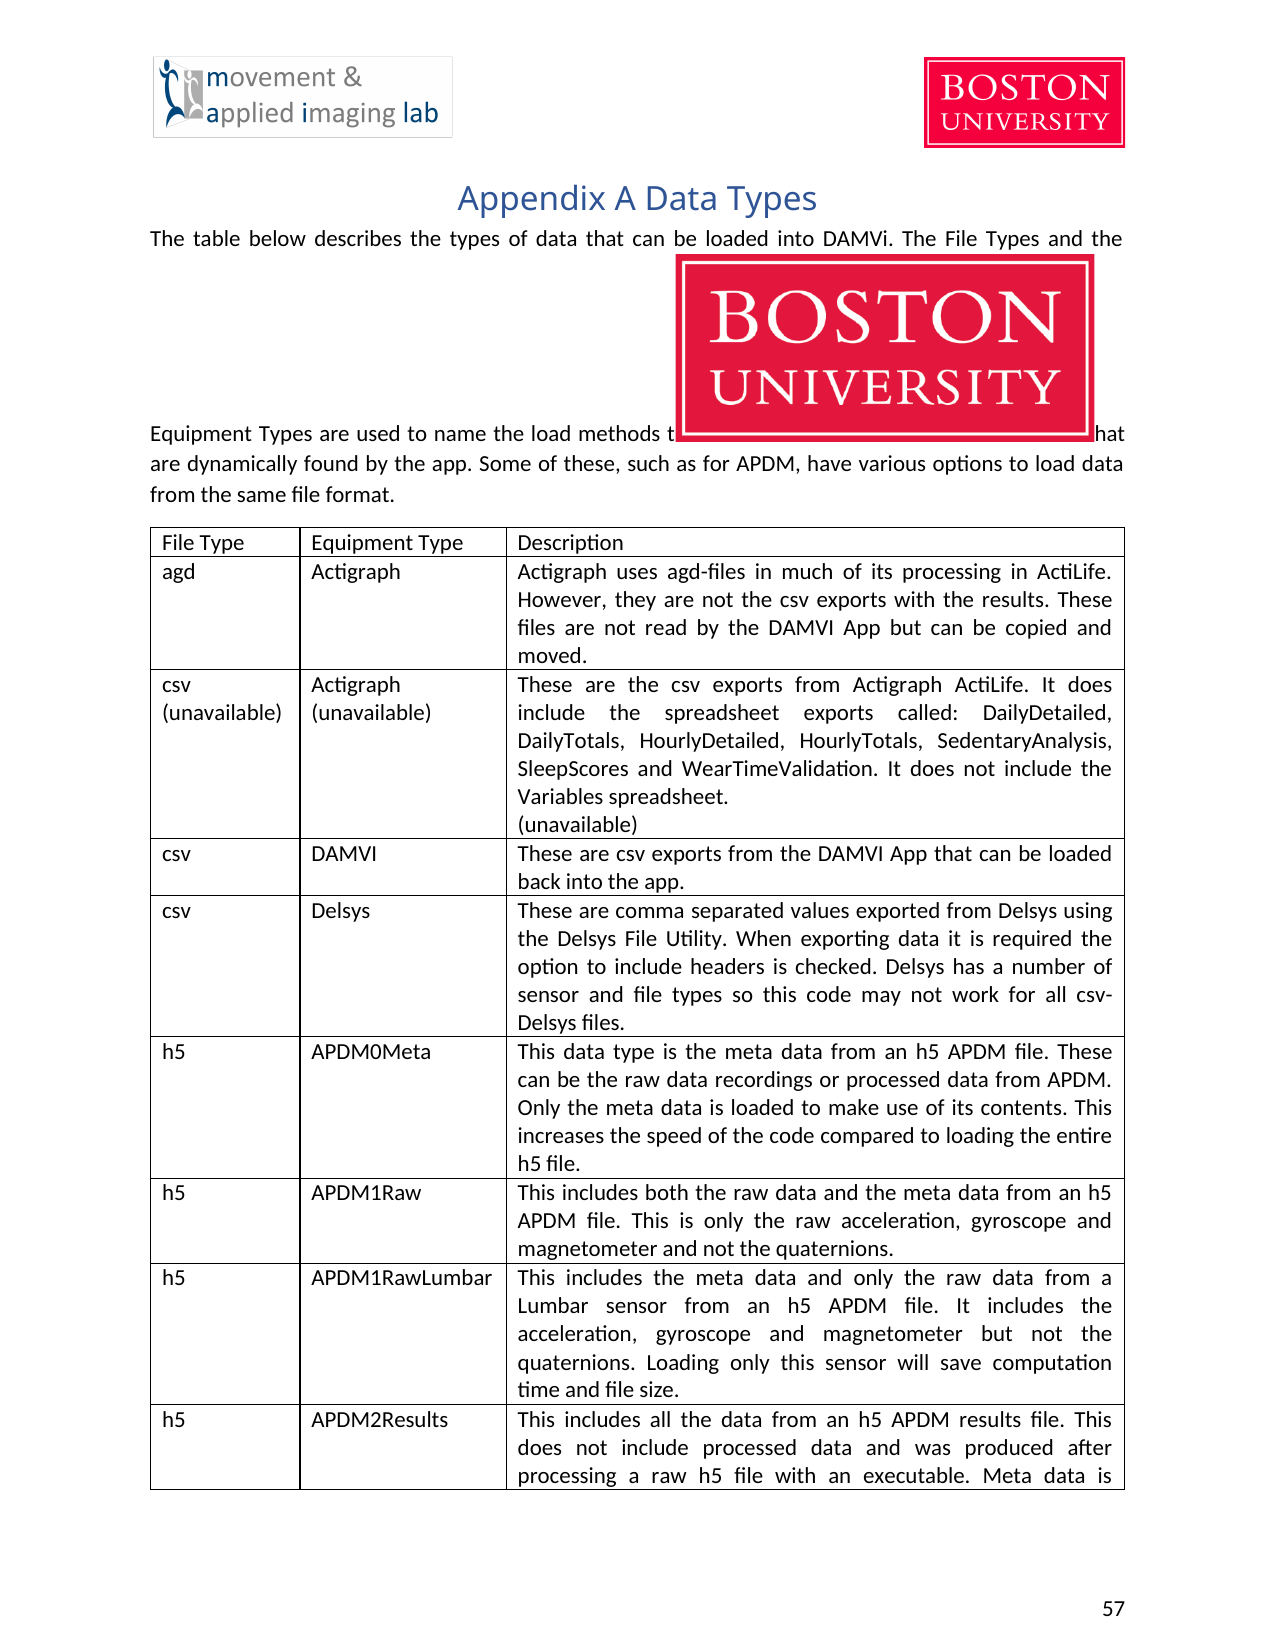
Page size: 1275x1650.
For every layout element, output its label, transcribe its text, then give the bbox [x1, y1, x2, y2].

table_cell This includes both the raw data and the meta data from an h5 APDM file. This is only the raw acceleration, gyroscope and magnetometer and not the quaternions. [507, 1179, 1124, 1262]
picture [924, 57, 1125, 148]
table_cell APDM1RawLumbar [301, 1264, 506, 1404]
table_cell Delsys [301, 896, 506, 1036]
table_cell h5 [151, 1264, 299, 1404]
table_cell csv [151, 896, 299, 1036]
picture [675, 254, 1095, 442]
table_cell DAMVI [301, 839, 506, 895]
table_header File Type [151, 528, 299, 556]
table_cell h5 [151, 1179, 299, 1262]
table_cell This includes the meta data and only the raw data from a Lumbar sensor from an h5 APDM file. It includes the acceleration, gyroscope and magnetometer but not the quaternions. Loading only this sensor will save computation time and file size. [507, 1264, 1124, 1404]
picture [153, 50, 462, 148]
table_cell Actigraph (unavailable) [301, 670, 506, 838]
table_cell Actigraph [301, 557, 506, 669]
subtitle Appendix A Data Types [150, 175, 1125, 220]
table_cell These are csv exports from the DAMVI App that can be loaded back into the app. [507, 839, 1124, 895]
table_header Description [507, 528, 1124, 556]
table_cell APDM2Results [301, 1405, 506, 1489]
table_cell Actigraph uses agd-files in much of its processing in ActiLife. However, they are not the csv exports with the results. These files are not read by the DAMVI App but can be copied and moved. [507, 557, 1124, 669]
table_cell APDM1Raw [301, 1179, 506, 1262]
table_cell These are the csv exports from Actigraph ActiLife. It does include the spreadsheet exports called: DailyDetailed, DailyTotals, HourlyDetailed, HourlyTotals, SedentaryAnalysis, SleepScores and WearTimeValidation. It does not include the Variables spreadsheet. (unavailable) [507, 670, 1124, 838]
table_cell APDM0Meta [301, 1037, 506, 1177]
table_cell h5 [151, 1405, 299, 1489]
table_cell h5 [151, 1037, 299, 1177]
table_cell This data type is the meta data from an h5 APDM file. These can be the raw data recordings or processed data from APDM. Only the meta data is loaded to make use of its contents. This increases the speed of the code compared to loading the entire h5 file. [507, 1037, 1124, 1177]
table_cell agd [151, 557, 299, 669]
table_cell csv [151, 839, 299, 895]
table_cell These are comma separated values exported from Delsys using the Delsys File Utility. When exporting data it is required the option to include headers is checked. Delsys has a number of sensor and file types so this code may not work for all csv-Delsys files. [507, 896, 1124, 1036]
table_cell csv (unavailable) [151, 670, 299, 838]
table_header Equipment Type [301, 528, 506, 556]
